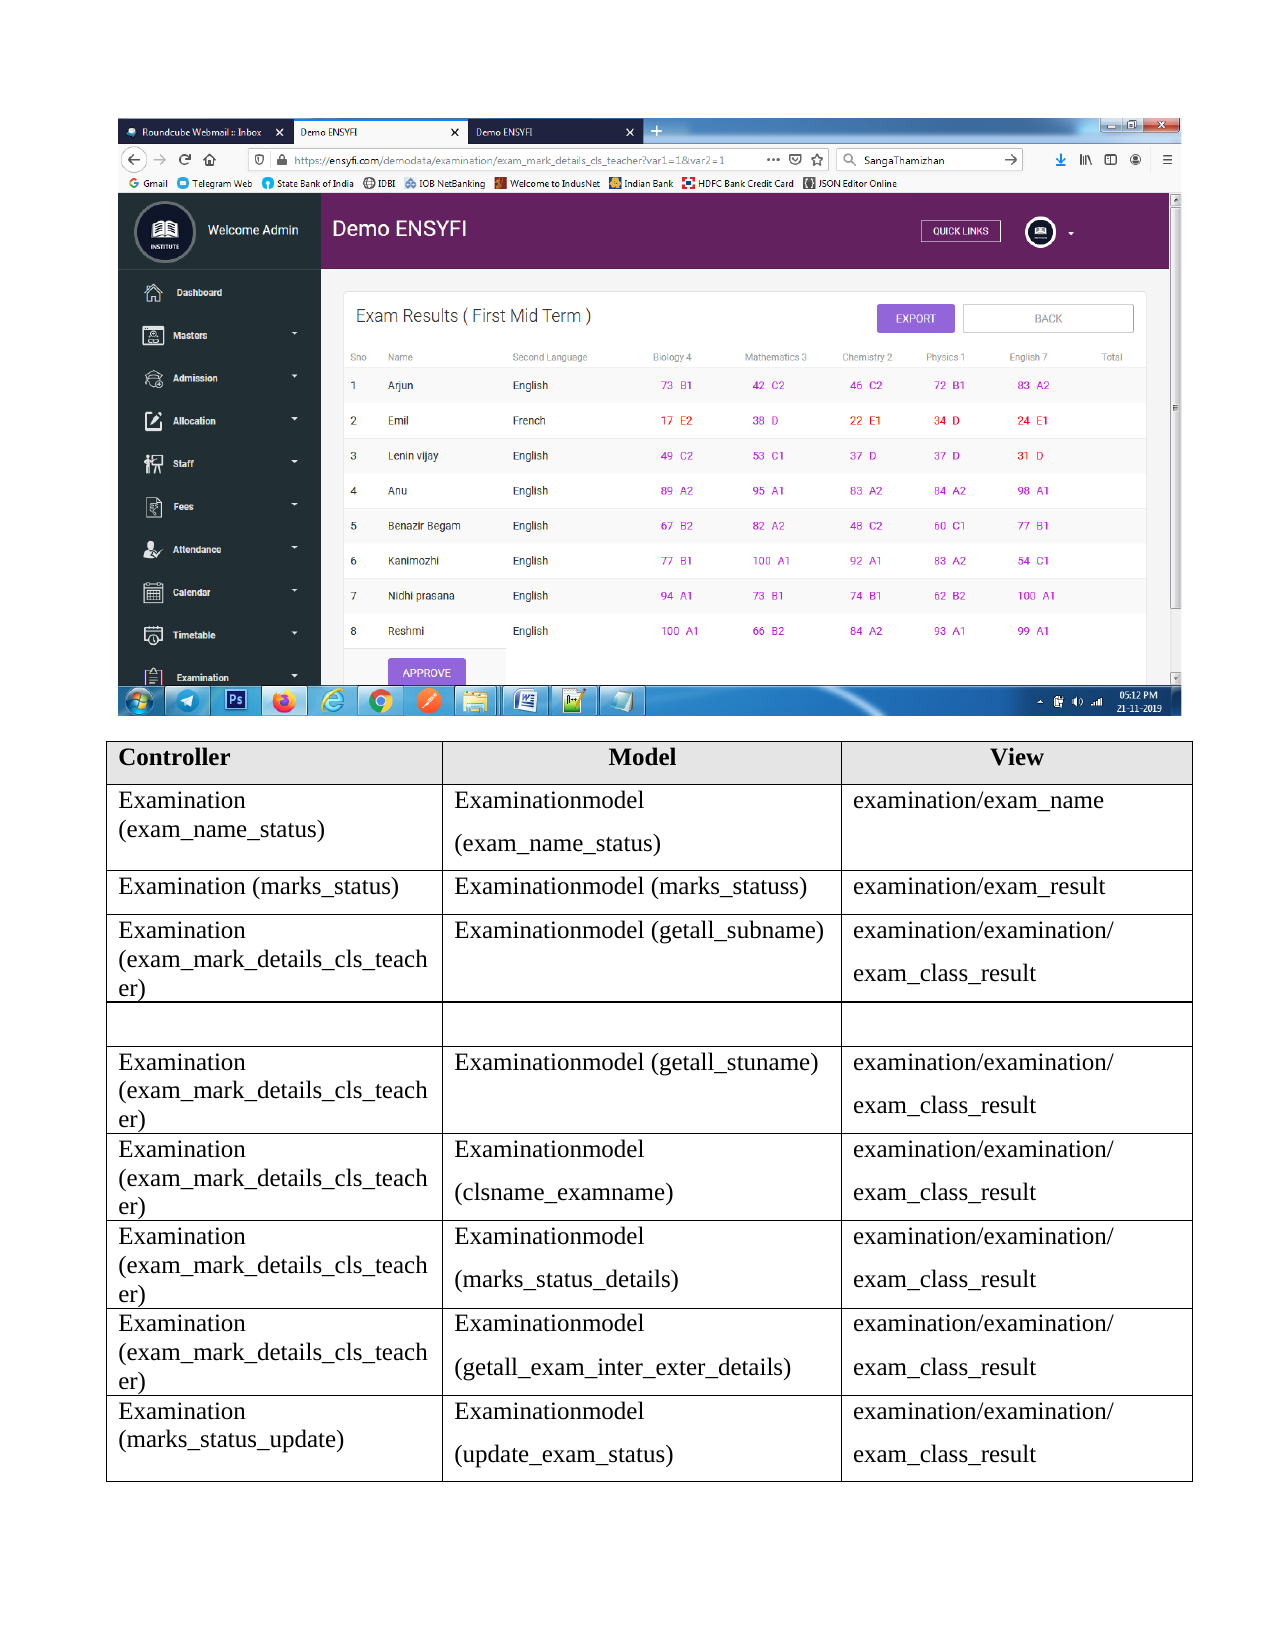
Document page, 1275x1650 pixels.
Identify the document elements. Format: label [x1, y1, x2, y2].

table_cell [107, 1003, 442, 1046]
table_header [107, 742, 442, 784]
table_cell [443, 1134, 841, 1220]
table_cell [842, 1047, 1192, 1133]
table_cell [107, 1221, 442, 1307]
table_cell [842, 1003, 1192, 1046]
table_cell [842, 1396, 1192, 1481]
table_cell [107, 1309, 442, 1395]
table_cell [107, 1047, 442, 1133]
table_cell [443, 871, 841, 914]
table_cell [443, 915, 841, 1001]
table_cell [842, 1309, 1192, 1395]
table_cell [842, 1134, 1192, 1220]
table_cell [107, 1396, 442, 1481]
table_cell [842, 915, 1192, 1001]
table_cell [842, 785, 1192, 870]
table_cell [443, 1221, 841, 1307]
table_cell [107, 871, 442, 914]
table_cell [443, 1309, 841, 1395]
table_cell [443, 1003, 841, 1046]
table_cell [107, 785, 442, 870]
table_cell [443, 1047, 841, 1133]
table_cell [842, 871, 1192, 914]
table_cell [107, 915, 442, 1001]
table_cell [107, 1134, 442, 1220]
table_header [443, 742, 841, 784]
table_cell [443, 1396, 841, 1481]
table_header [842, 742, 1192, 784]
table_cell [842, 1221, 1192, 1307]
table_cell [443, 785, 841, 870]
picture [118, 118, 1182, 716]
